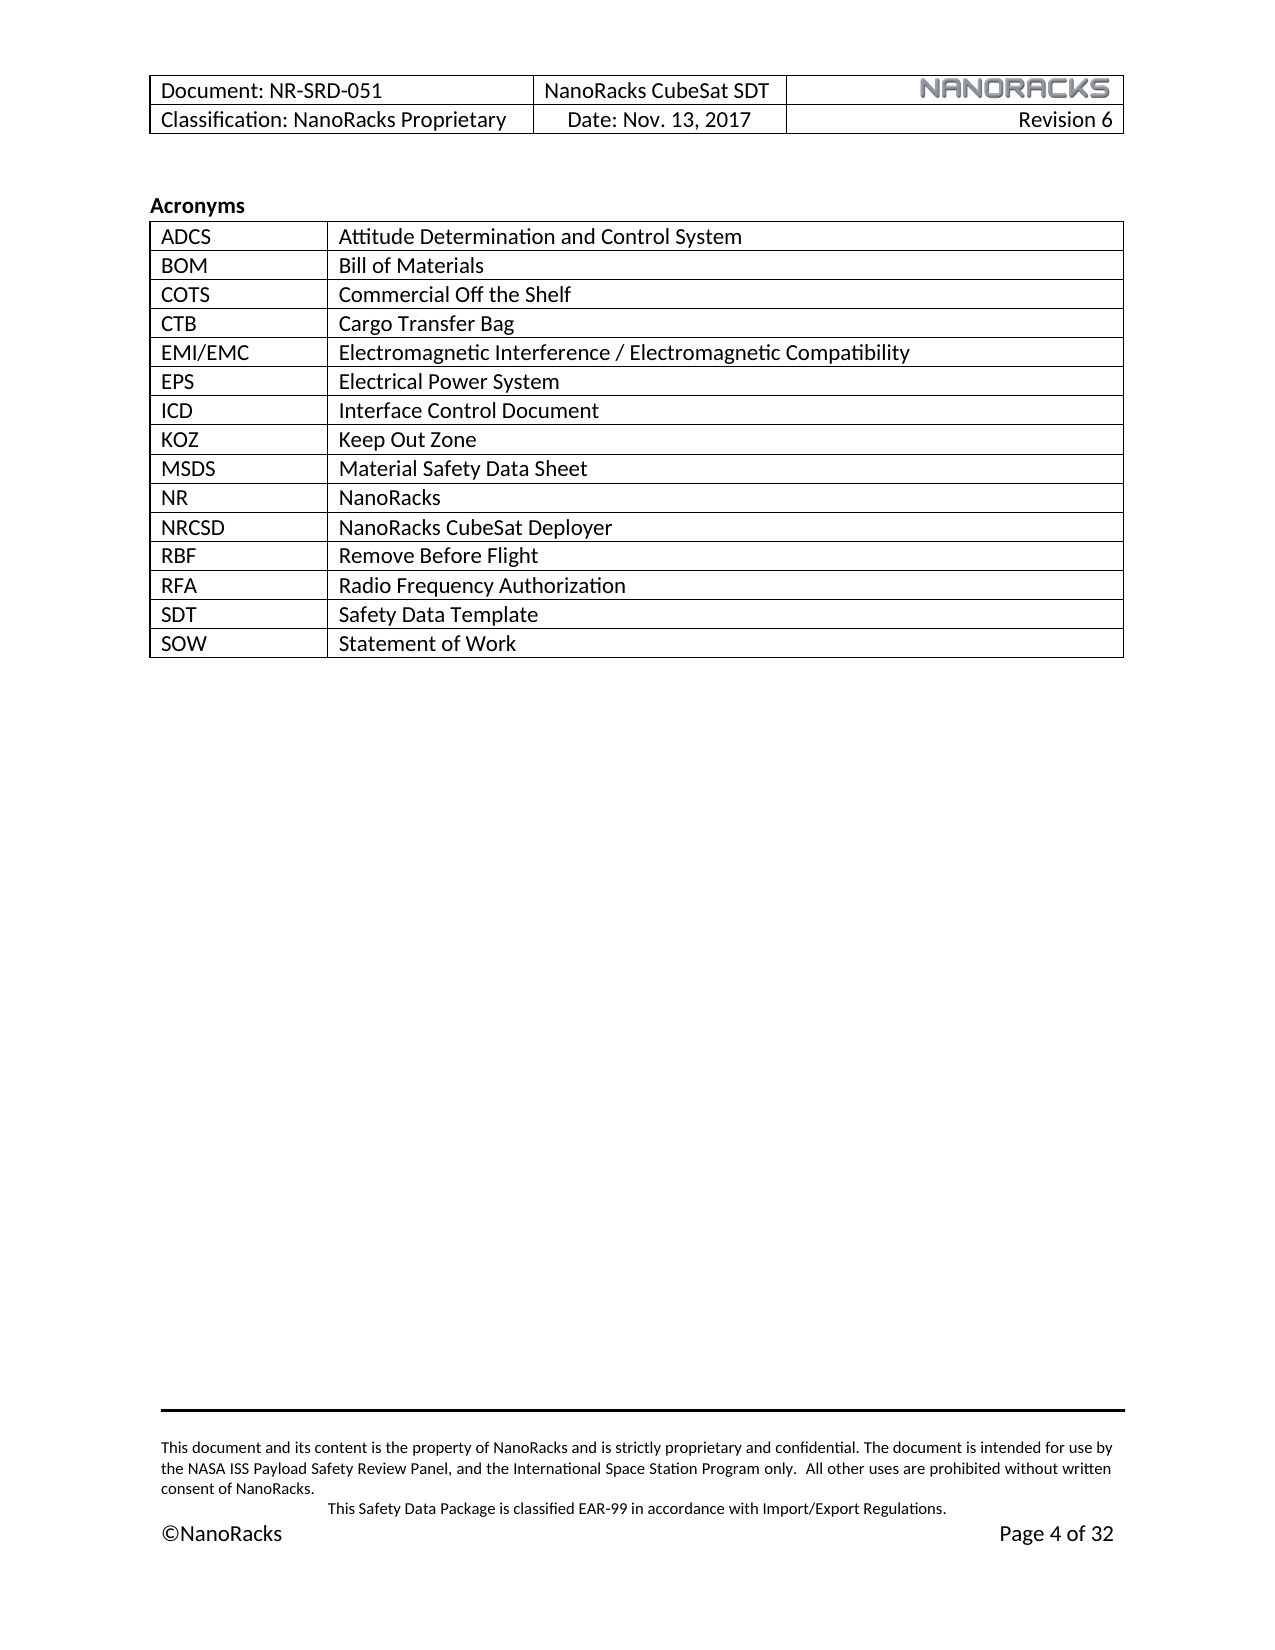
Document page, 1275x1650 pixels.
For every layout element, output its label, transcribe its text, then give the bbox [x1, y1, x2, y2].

table_header ADCS [151, 222, 327, 250]
table_cell SDT [151, 600, 327, 628]
table_cell MSDS [151, 455, 327, 482]
table_cell EPS [151, 367, 327, 395]
table_cell ICD [151, 396, 327, 424]
text Acronyms [150, 192, 1125, 219]
table_cell NR [151, 484, 327, 512]
table_cell BOM [151, 251, 327, 279]
table_cell Material Safety Data Sheet [328, 455, 1123, 482]
table_header Attitude Determination and Control System [328, 222, 1123, 250]
table_cell CTB [151, 309, 327, 337]
picture [917, 76, 1113, 101]
table_cell Keep Out Zone [328, 425, 1123, 453]
table_cell NanoRacks CubeSat Deployer [328, 513, 1123, 541]
table_cell Commercial Off the Shelf [328, 280, 1123, 308]
table_cell Safety Data Template [328, 600, 1123, 628]
table_cell Cargo Transfer Bag [328, 309, 1123, 337]
table_cell Bill of Materials [328, 251, 1123, 279]
table_cell Remove Before Flight [328, 542, 1123, 570]
table_cell NRCSD [151, 513, 327, 541]
table_cell Interface Control Document [328, 396, 1123, 424]
table_cell EMI/EMC [151, 338, 327, 366]
table_cell Electrical Power System [328, 367, 1123, 395]
table_cell NanoRacks [328, 484, 1123, 512]
table_cell Statement of Work [328, 629, 1123, 657]
table_cell KOZ [151, 425, 327, 453]
table_cell Radio Frequency Authorization [328, 571, 1123, 599]
table_cell SOW [151, 629, 327, 657]
table_cell RBF [151, 542, 327, 570]
table_cell Electromagnetic Interference / Electromagnetic Compatibility [328, 338, 1123, 366]
table_cell RFA [151, 571, 327, 599]
table_cell COTS [151, 280, 327, 308]
